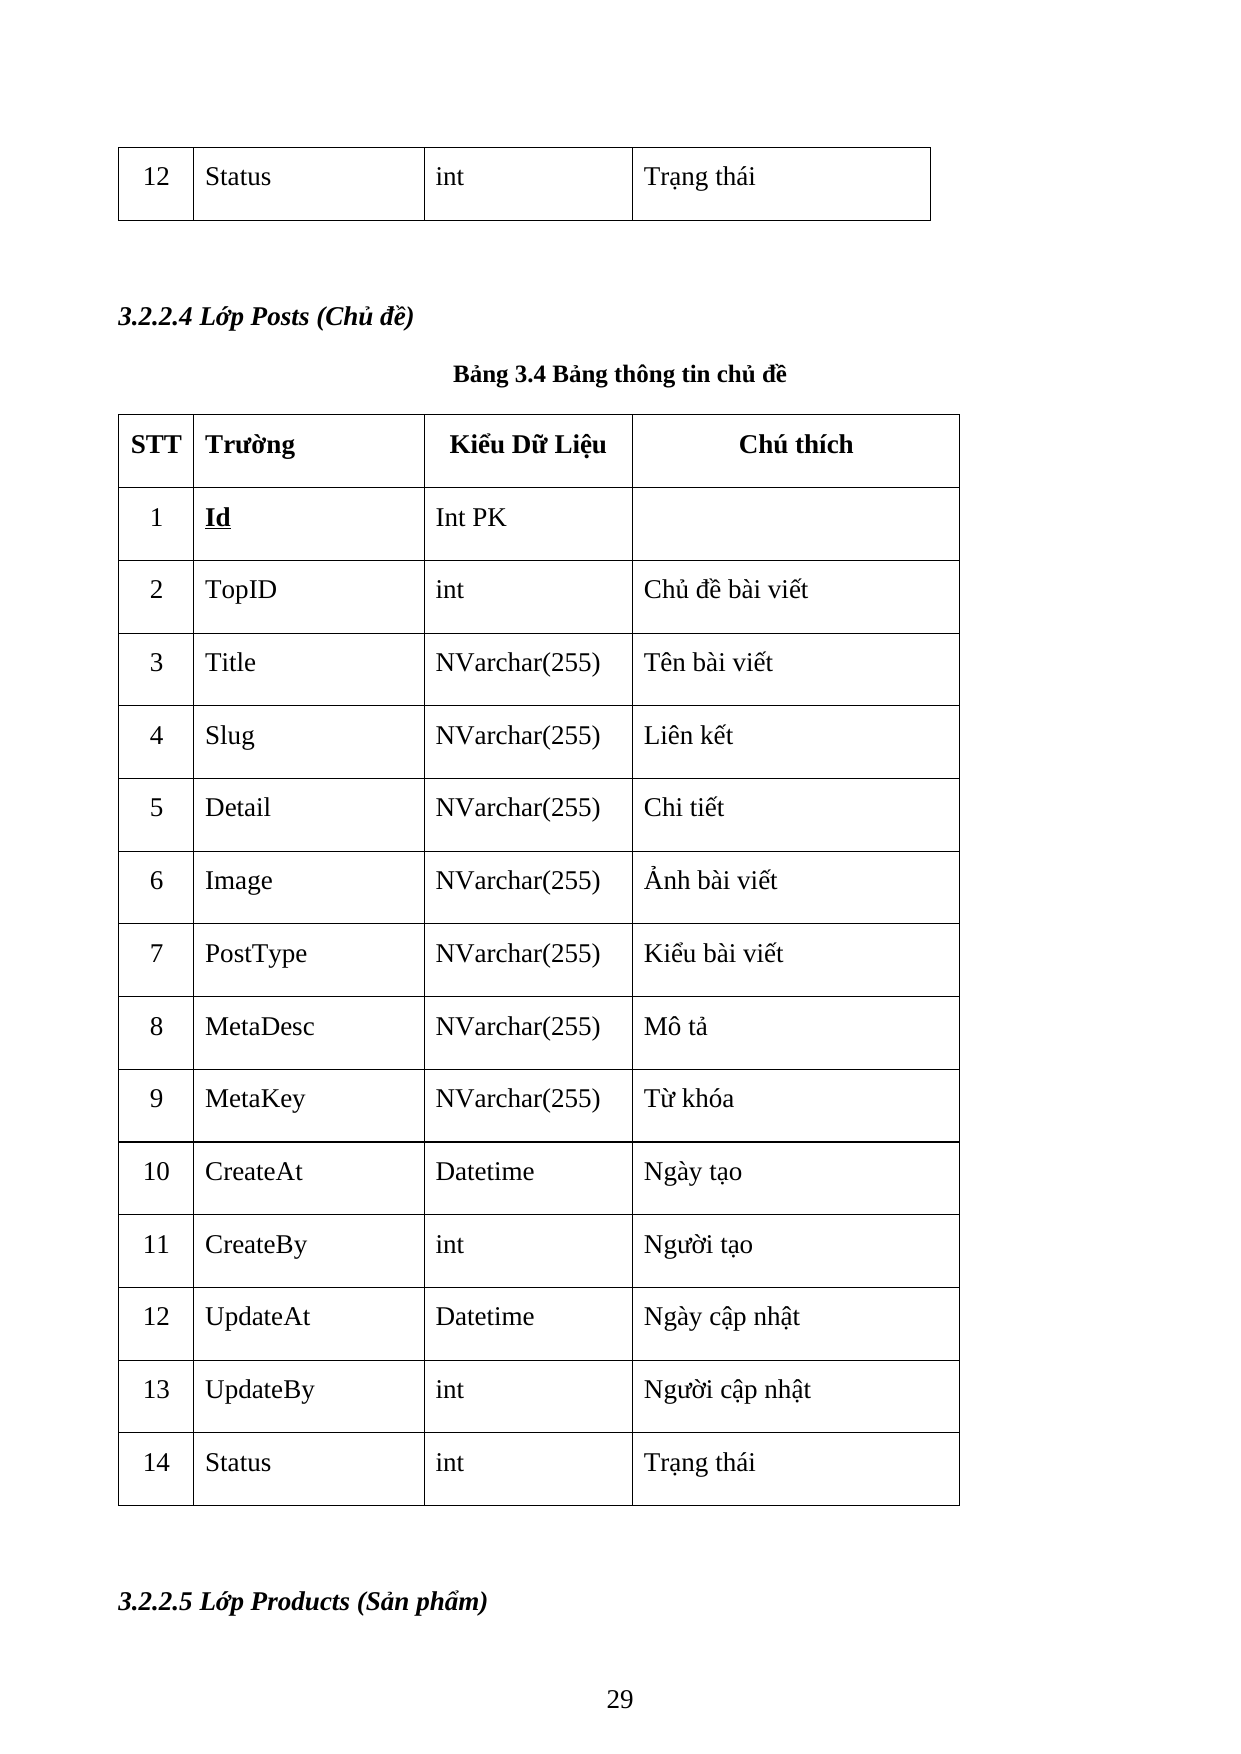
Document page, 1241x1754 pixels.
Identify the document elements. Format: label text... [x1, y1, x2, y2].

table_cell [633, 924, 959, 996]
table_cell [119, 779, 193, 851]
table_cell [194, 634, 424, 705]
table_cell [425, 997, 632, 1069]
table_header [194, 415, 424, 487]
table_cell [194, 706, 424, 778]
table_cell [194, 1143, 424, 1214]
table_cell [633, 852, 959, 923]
text 3.2.2.4 Lớp Posts (Chủ đề) [118, 299, 1122, 331]
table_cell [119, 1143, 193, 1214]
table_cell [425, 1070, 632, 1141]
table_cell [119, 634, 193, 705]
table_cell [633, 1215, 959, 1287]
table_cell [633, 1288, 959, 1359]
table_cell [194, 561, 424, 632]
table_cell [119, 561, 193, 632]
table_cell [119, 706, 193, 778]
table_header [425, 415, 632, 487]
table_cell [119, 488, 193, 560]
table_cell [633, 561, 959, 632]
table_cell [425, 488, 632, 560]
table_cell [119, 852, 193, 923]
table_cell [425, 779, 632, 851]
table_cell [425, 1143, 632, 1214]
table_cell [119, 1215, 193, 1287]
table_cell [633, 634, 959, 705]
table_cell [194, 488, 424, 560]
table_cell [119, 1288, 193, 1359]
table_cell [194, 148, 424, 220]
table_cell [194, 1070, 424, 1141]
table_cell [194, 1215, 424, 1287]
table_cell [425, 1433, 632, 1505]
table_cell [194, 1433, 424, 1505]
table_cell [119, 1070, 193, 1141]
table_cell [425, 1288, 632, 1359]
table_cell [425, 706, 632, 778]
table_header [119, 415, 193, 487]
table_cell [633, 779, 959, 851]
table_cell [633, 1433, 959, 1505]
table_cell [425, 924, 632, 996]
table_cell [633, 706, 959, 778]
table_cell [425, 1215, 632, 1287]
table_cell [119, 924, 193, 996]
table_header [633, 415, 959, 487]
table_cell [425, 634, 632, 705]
text Bảng 3.4 Bảng thông tin chủ đề [118, 359, 1122, 387]
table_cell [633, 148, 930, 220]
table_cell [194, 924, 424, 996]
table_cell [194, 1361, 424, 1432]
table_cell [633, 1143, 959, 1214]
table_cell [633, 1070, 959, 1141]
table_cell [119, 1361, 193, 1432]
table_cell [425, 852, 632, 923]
text 3.2.2.5 Lớp Products (Sản phẩm) [118, 1585, 1122, 1616]
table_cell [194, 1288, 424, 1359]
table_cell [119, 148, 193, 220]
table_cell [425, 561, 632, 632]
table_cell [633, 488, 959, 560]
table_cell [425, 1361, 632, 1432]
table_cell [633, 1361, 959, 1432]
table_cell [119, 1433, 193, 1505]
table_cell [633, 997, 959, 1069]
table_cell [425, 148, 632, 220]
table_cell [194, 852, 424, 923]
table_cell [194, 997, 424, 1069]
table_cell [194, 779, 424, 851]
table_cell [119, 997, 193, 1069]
